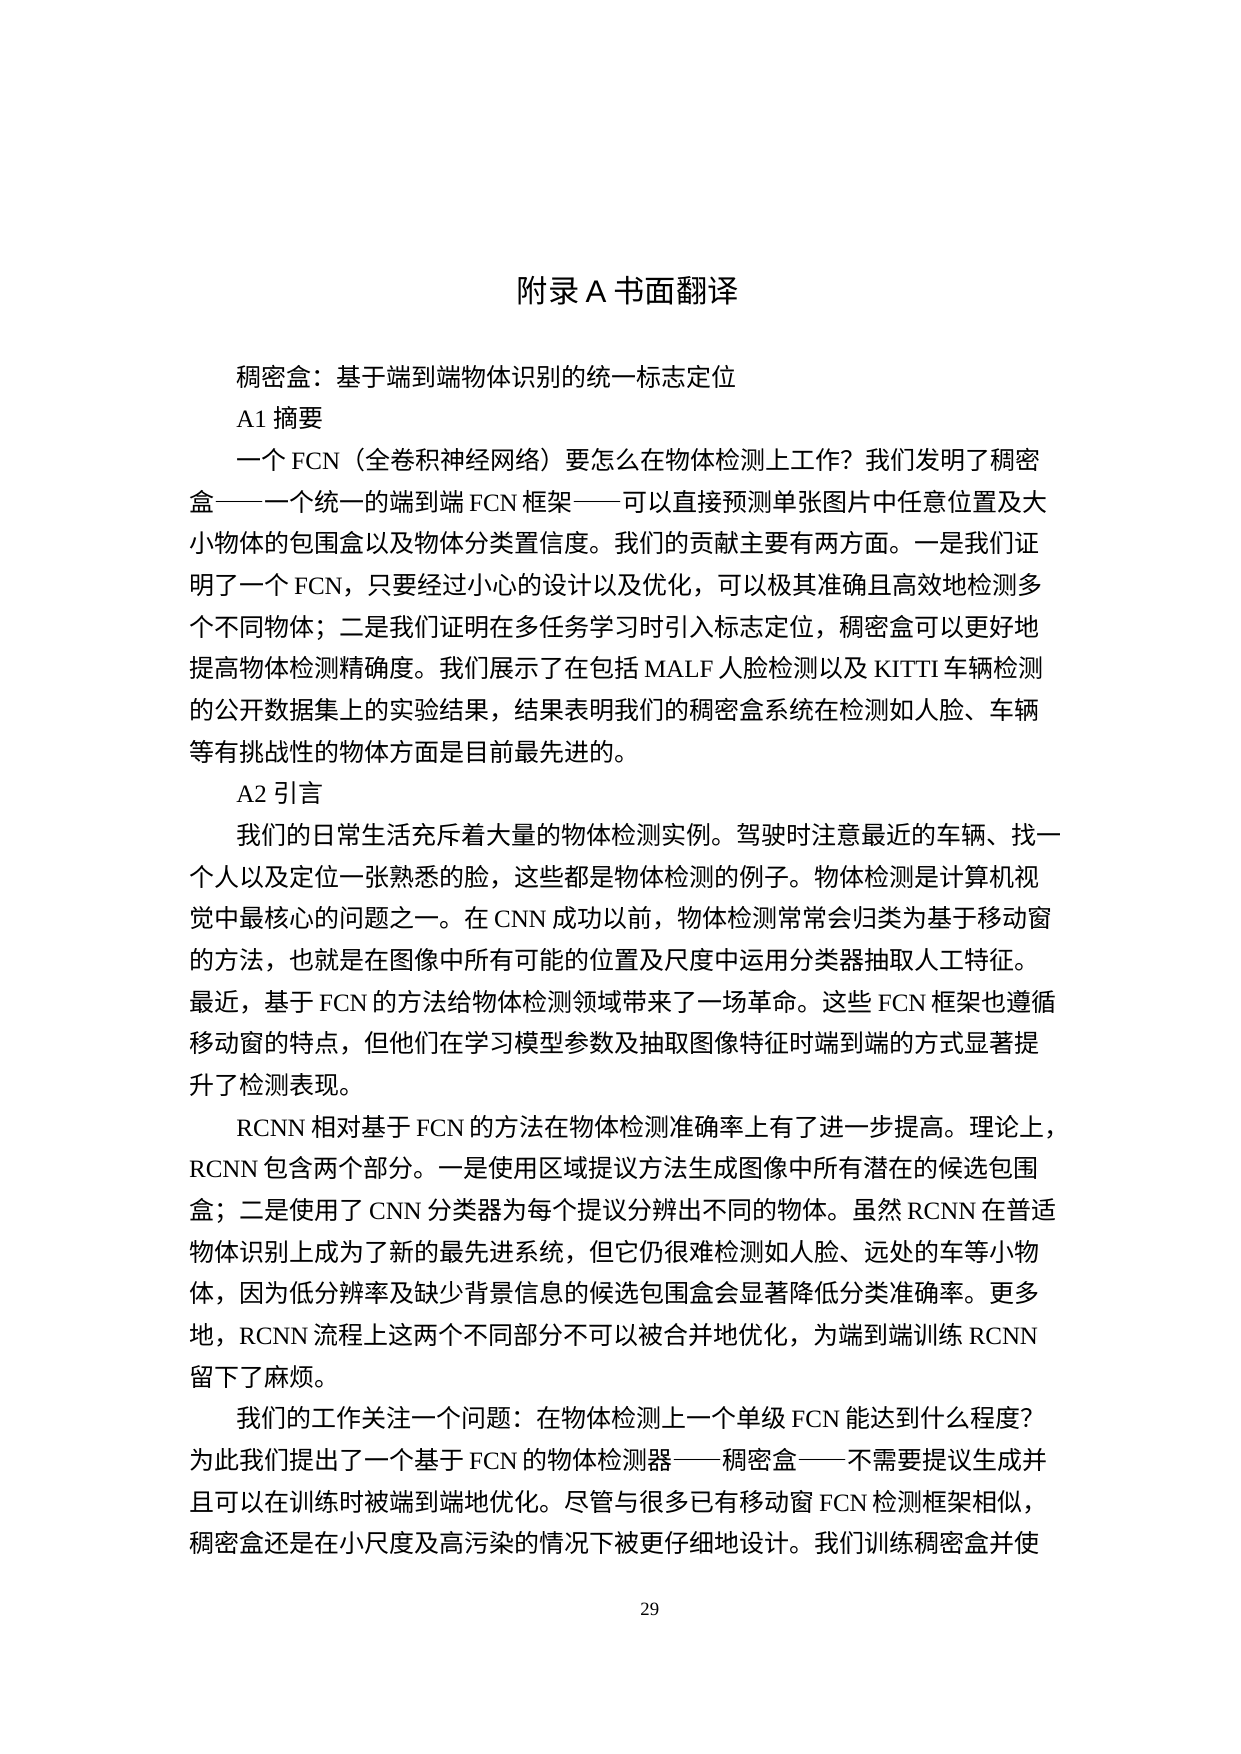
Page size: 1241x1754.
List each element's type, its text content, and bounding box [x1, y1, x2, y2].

text 附录A 书面翻译 [148, 269, 1063, 311]
text A2 引言 [189, 769, 1063, 811]
text 稠密盒：基于端到端物体识别的统一标志定位 [189, 353, 1063, 394]
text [189, 1394, 1063, 1561]
text A1 摘要 [189, 394, 1063, 436]
text 我们的日常生活充斥着大量的物体检测实例。驾驶时注意最近的车辆、找一个人以及定位一张熟悉的脸，这些都是物体检测的例子。物体检测是计算机视觉中最核心的问题之一。在CNN成功以前，物体检测常常会归类为基于移动窗的方法，也就是在图像中所有可能的位置及尺度中运用分类器抽取人工特征。最近，基于FCN的方法给物体检测领域带来了一场革命。这些FCN框架也遵循移动窗的特点，但他们在学习模型参数及抽取图像特征时端到端的方式显著提升了检测表现。 [189, 811, 1063, 1103]
text 一个FCN（全卷积神经网络）要怎么在物体检测上工作？我们发明了稠密盒——一个统一的端到端FCN框架——可以直接预测单张图片中任意位置及大小物体的包围盒以及物体分类置信度。我们的贡献主要有两方面。一是我们证明了一个FCN，只要经过小心的设计以及优化，可以极其准确且高效地检测多个不同物体；二是我们证明在多任务学习时引入标志定位，稠密盒可以更好地提高物体检测精确度。我们展示了在包括MALF人脸检测以及KITTI车辆检测的公开数据集上的实验结果，结果表明我们的稠密盒系统在检测如人脸、车辆等有挑战性的物体方面是目前最先进的。 [189, 436, 1063, 769]
text RCNN相对基于FCN的方法在物体检测准确率上有了进一步提高。理论上，RCNN包含两个部分。一是使用区域提议方法生成图像中所有潜在的候选包围盒；二是使用了CNN分类器为每个提议分辨出不同的物体。虽然RCNN在普适物体识别上成为了新的最先进系统，但它仍很难检测如人脸、远处的车等小物体，因为低分辨率及缺少背景信息的候选包围盒会显著降低分类准确率。更多地，RCNN流程上这两个不同部分不可以被合并地优化，为端到端训练RCNN留下了麻烦。 [189, 1103, 1063, 1394]
